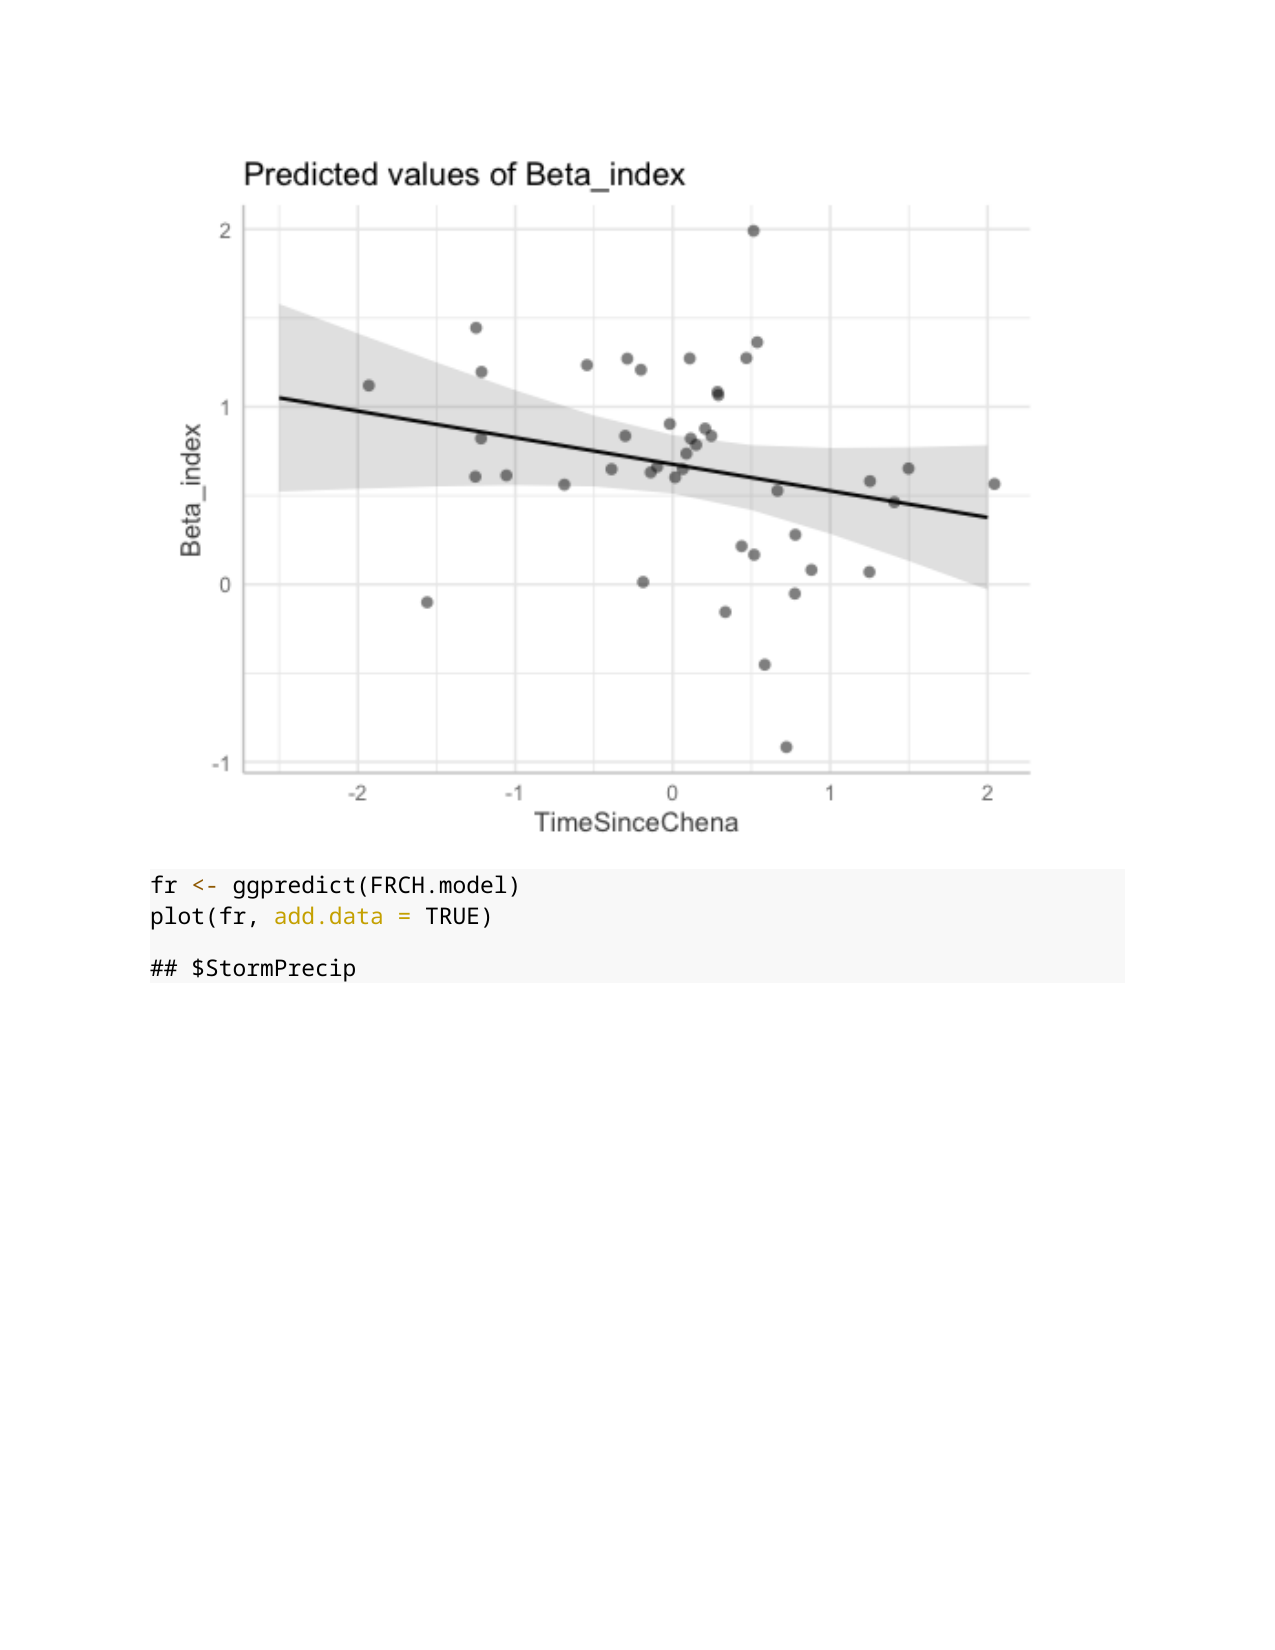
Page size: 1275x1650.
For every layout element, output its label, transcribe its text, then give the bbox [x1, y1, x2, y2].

picture [168, 150, 1044, 850]
text ## $StormPrecip [150, 952, 1125, 983]
text fr <- ggpredict(FRCH.model) plot(fr, add.data = TRUE) [494, 869, 1125, 931]
